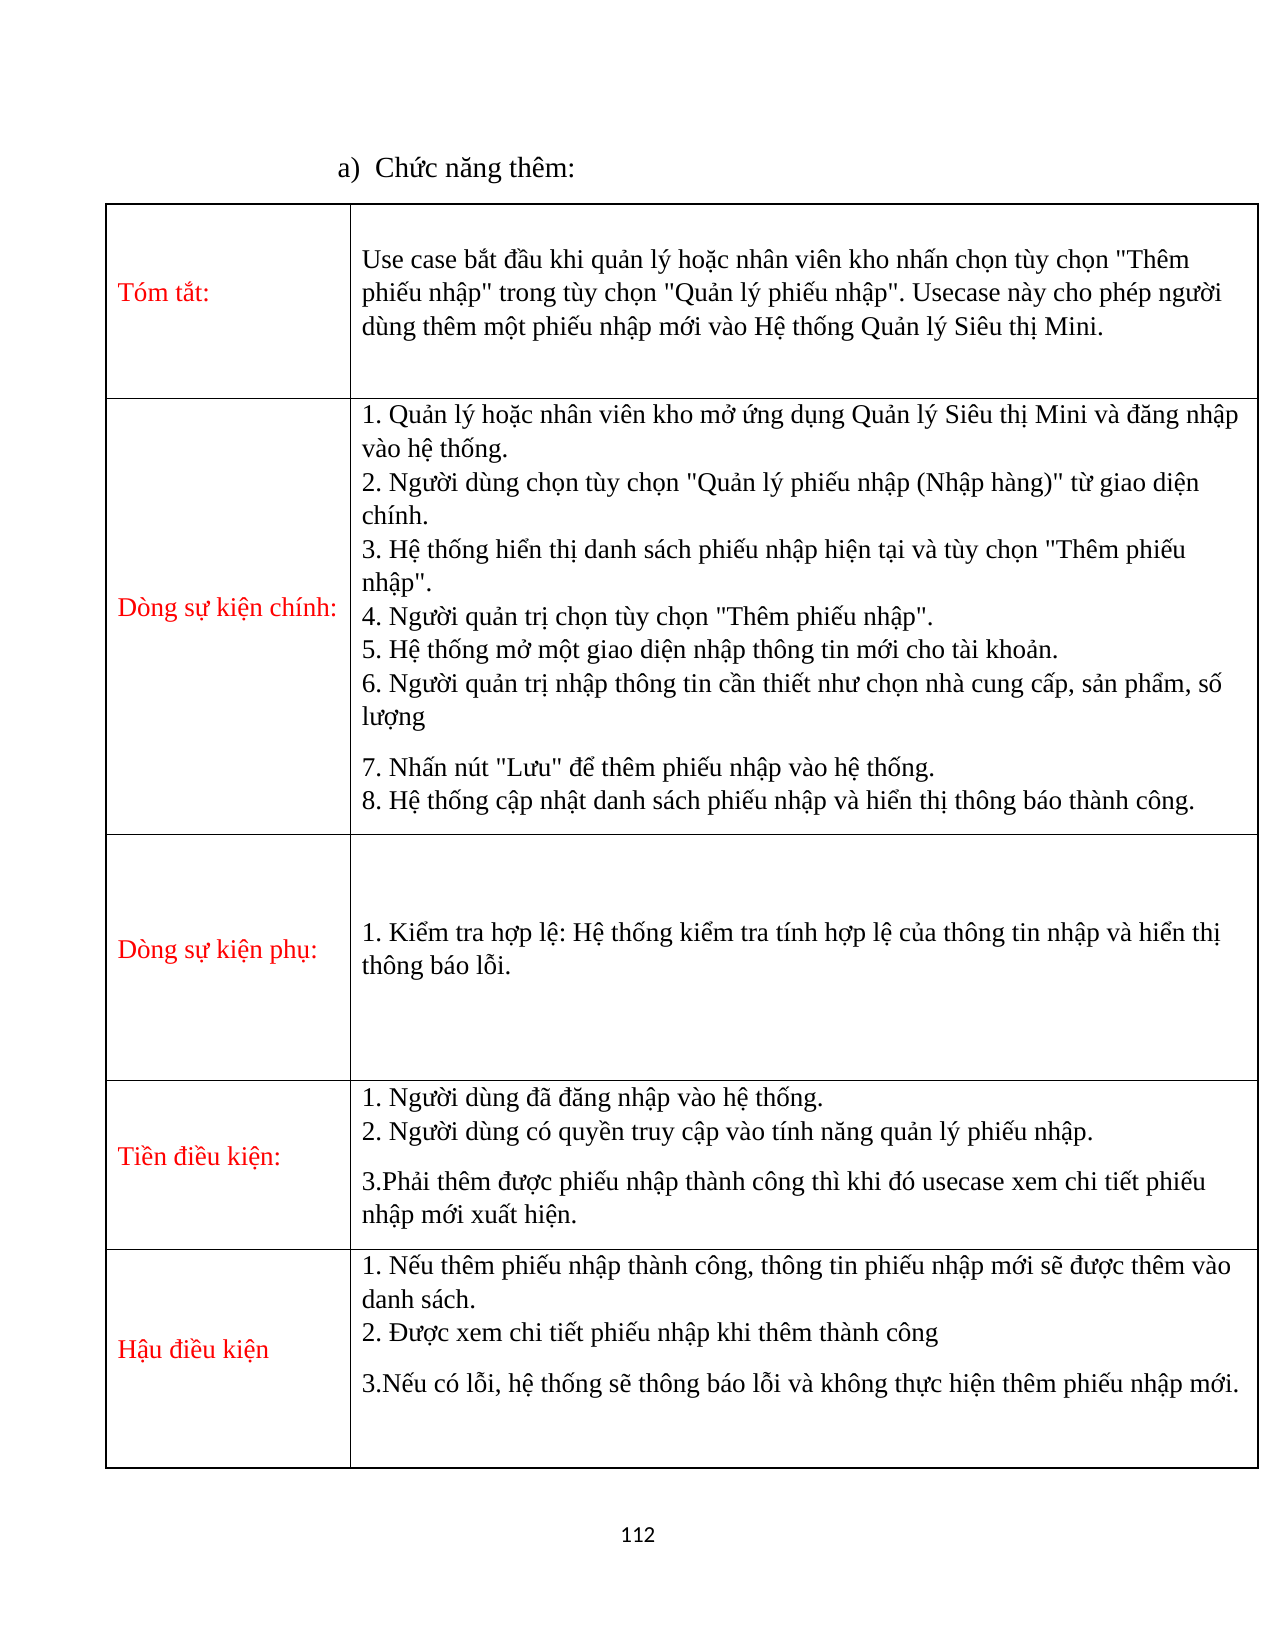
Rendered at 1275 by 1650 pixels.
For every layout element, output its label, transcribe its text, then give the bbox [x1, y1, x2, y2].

table_cell 1. Nếu thêm phiếu nhập thành công, thông tin phiếu nhập mới sẽ được thêm vào danh sách. 2. Được xem chi tiết phiếu nhập khi thêm thành công 3.Nếu có lỗi, hệ thống sẽ thông báo lỗi và không thực hiện thêm phiếu nhập mới. [351, 1250, 1257, 1467]
table_cell 1. Người dùng đã đăng nhập vào hệ thống. 2. Người dùng có quyền truy cập vào tính năng quản lý phiếu nhập. 3.Phải thêm được phiếu nhập thành công thì khi đó usecase xem chi tiết phiếu nhập mới xuất hiện. [351, 1081, 1257, 1248]
table_cell Hậu điều kiện [107, 1250, 350, 1467]
table_cell Dòng sự kiện chính: [107, 399, 350, 834]
table_cell Tiền điều kiện: [107, 1081, 350, 1248]
table_header Use case bắt đầu khi quản lý hoặc nhân viên kho nhấn chọn tùy chọn "Thêm phiếu nhập" trong tùy chọn "Quản lý phiếu nhập". Usecase này cho phép người dùng thêm một phiếu nhập mới vào Hệ thống Quản lý Siêu thị Mini. [351, 205, 1257, 397]
table_cell 1. Quản lý hoặc nhân viên kho mở ứng dụng Quản lý Siêu thị Mini và đăng nhập vào hệ thống. 2. Người dùng chọn tùy chọn "Quản lý phiếu nhập (Nhập hàng)" từ giao diện chính. 3. Hệ thống hiển thị danh sách phiếu nhập hiện tại và tùy chọn "Thêm phiếu nhập". 4. Người quản trị chọn tùy chọn "Thêm phiếu nhập". 5. Hệ thống mở một giao diện nhập thông tin mới cho tài khoản. 6. Người quản trị nhập thông tin cần thiết như chọn nhà cung cấp, sản phẩm, số lượng 7. Nhấn nút "Lưu" để thêm phiếu nhập vào hệ thống. 8. Hệ thống cập nhật danh sách phiếu nhập và hiển thị thông báo thành công. [351, 399, 1257, 834]
table_cell 1. Kiểm tra hợp lệ: Hệ thống kiểm tra tính hợp lệ của thông tin nhập và hiển thị thông báo lỗi. [351, 835, 1257, 1080]
table_cell Dòng sự kiện phụ: [107, 835, 350, 1080]
list Chức năng thêm: [337, 150, 1125, 183]
table_header Tóm tắt: [107, 205, 350, 397]
